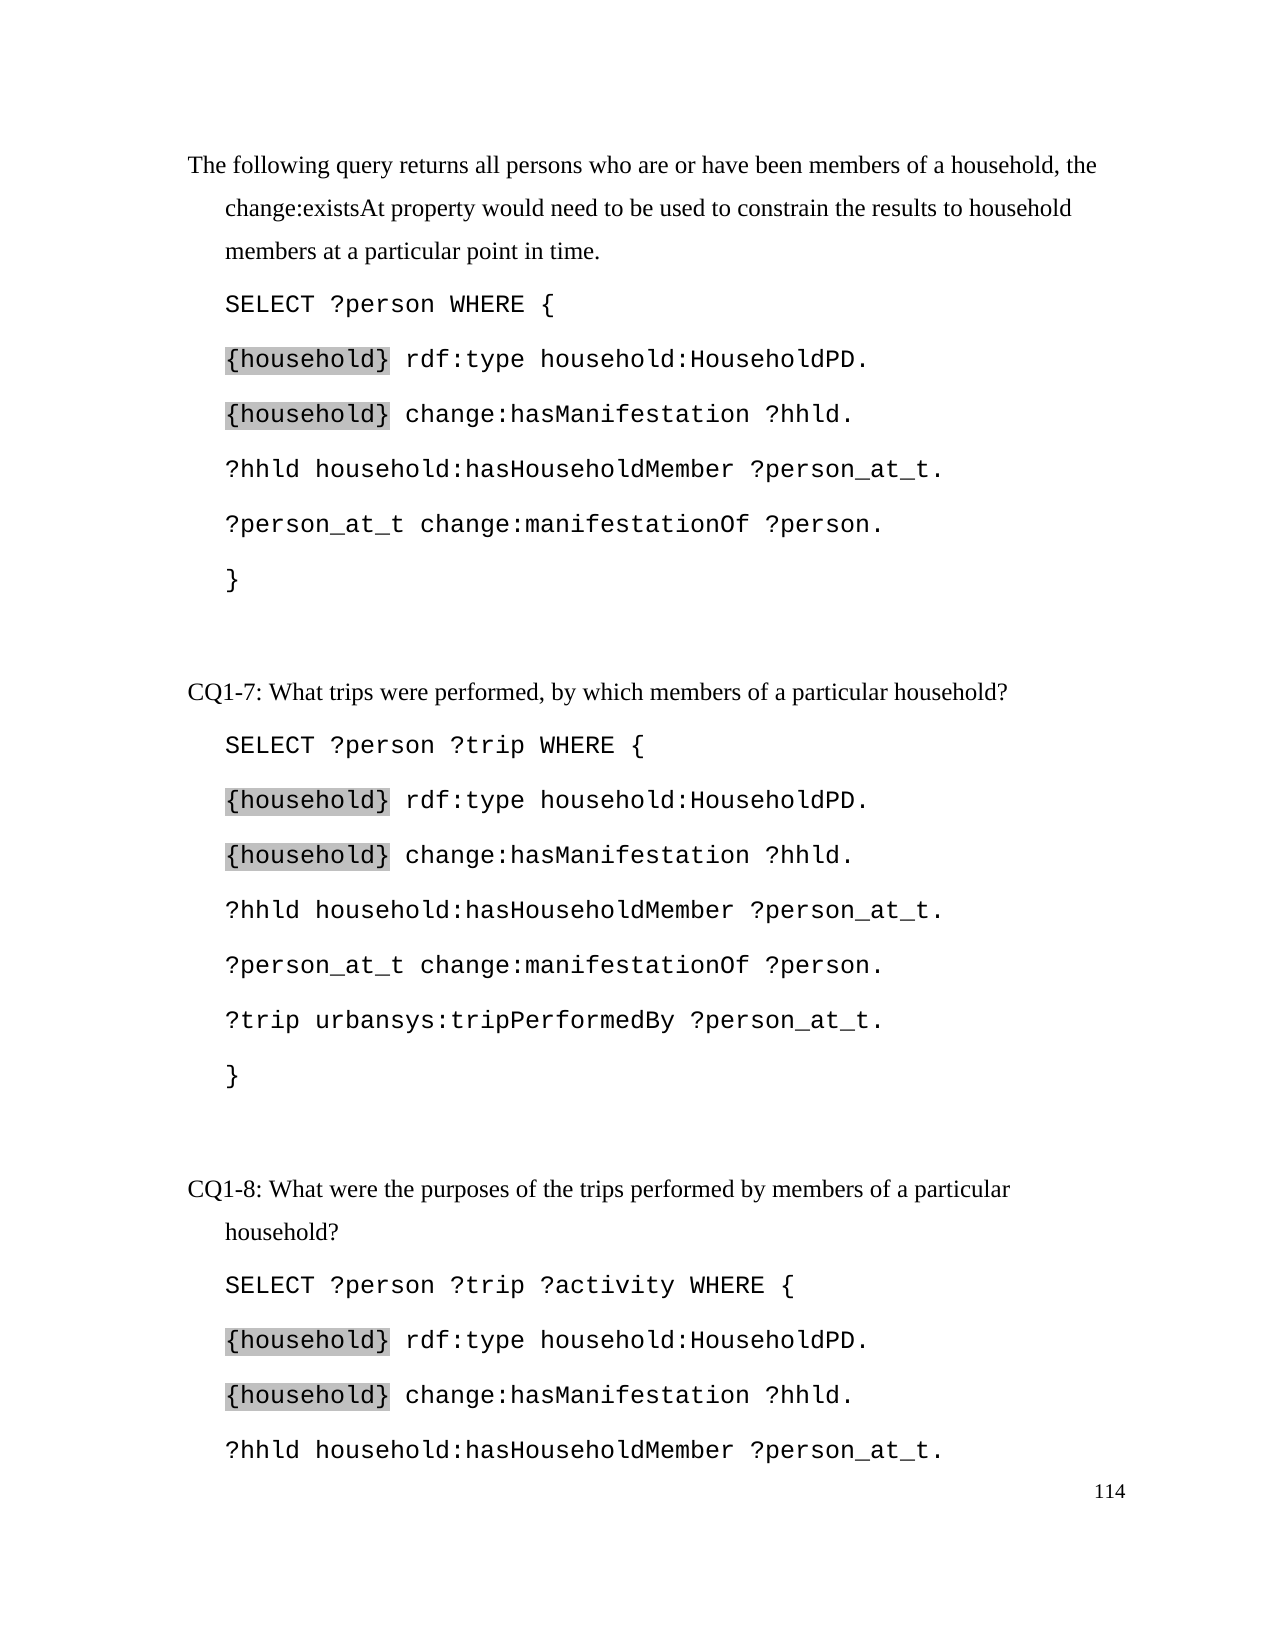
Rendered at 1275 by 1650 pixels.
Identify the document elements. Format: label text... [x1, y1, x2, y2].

text ?hhld household:hasHouseholdMember ?person_at_t. [225, 898, 1125, 926]
text SELECT ?person ?trip WHERE { [225, 733, 1125, 761]
text CQ1-7: What trips were performed, by which members of a particular household? [187, 677, 1125, 706]
text } [225, 567, 1125, 595]
text {household} rdf:type household:HouseholdPD. [390, 788, 1125, 816]
text SELECT ?person ?trip ?activity WHERE { [225, 1272, 1125, 1301]
text {household} change:hasManifestation ?hhld. [390, 402, 1125, 430]
text ?hhld household:hasHouseholdMember ?person_at_t. [225, 1437, 1125, 1466]
text {household} change:hasManifestation ?hhld. [390, 843, 1125, 871]
text ?person_at_t change:manifestationOf ?person. [225, 953, 1125, 981]
text {household} rdf:type household:HouseholdPD. [225, 1327, 1125, 1356]
text } [225, 1063, 1125, 1091]
text ?person_at_t change:manifestationOf ?person. [225, 512, 1125, 540]
text CQ1-8: What were the purposes of the trips performed by members of a particular household? [187, 1174, 1125, 1246]
text {household} rdf:type household:HouseholdPD. [390, 347, 1125, 375]
text ?trip urbansys:tripPerformedBy ?person_at_t. [225, 1008, 1125, 1036]
text {household} change:hasManifestation ?hhld. [225, 1382, 1125, 1411]
text ?hhld household:hasHouseholdMember ?person_at_t. [225, 457, 1125, 485]
text SELECT ?person WHERE { [225, 292, 1125, 320]
text The following query returns all persons who are or have been members of a household, the change:existsAt property would need to be used to constrain the results to household members at a particular point in time. [187, 150, 1125, 265]
